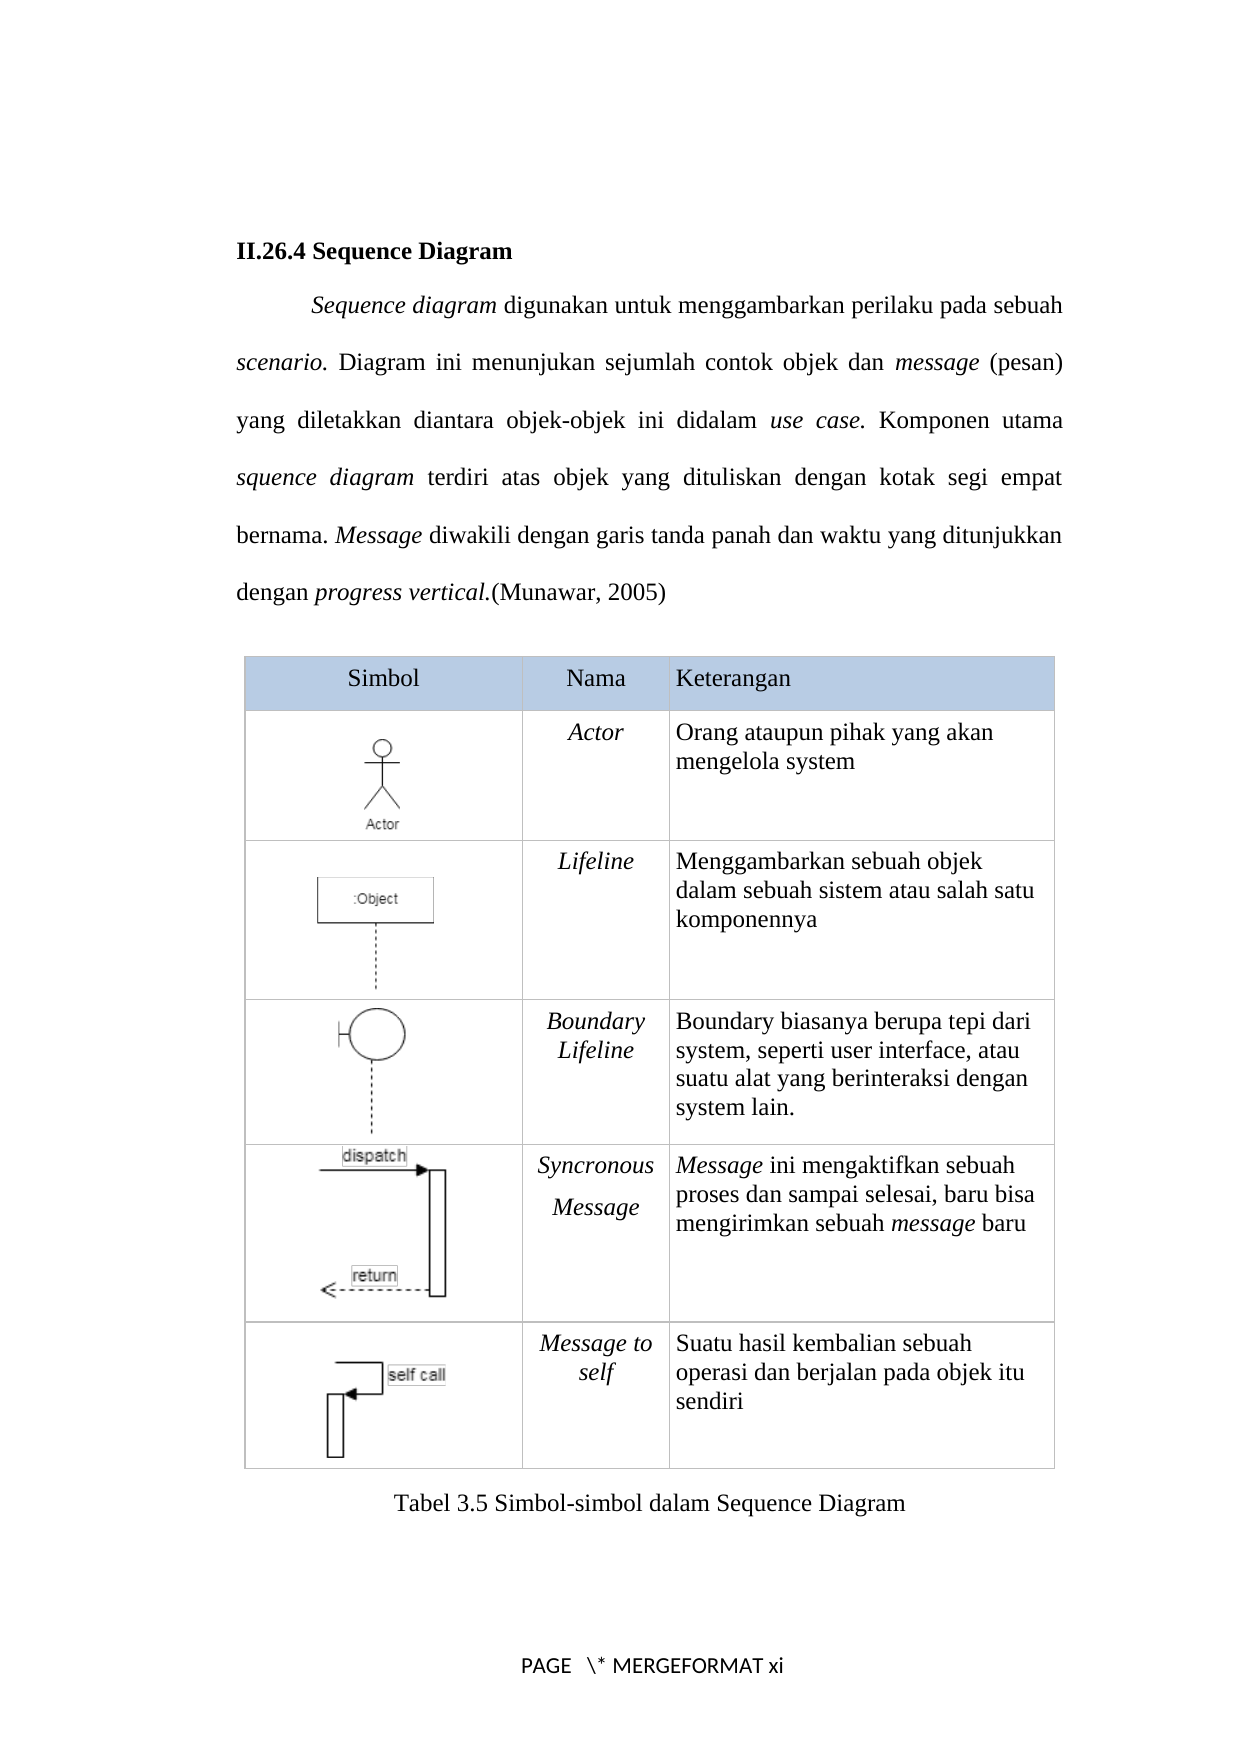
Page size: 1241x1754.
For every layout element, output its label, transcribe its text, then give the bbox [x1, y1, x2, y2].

table_header Nama [523, 657, 669, 710]
table_cell [246, 1000, 522, 1143]
table_cell Orang ataupun pihak yang akan mengelola system [670, 711, 1054, 839]
table_cell Lifeline [523, 841, 669, 999]
table_cell [246, 1145, 522, 1321]
table_cell Message ini mengaktifkan sebuah proses dan sampai selesai, baru bisa mengirimkan sebuah message baru [670, 1145, 1054, 1321]
table_header Simbol [246, 657, 522, 710]
picture [364, 739, 400, 834]
text Sequence diagram digunakan untuk menggambarkan perilaku pada sebuah scenario. Diagram ini menunjukan sejumlah contok objek dan message (pesan) yang diletakkan diantara objek-objek ini didalam use case. Komponen utama squence diagram terdiri atas objek yang dituliskan dengan kotak segi empat bernama. Message diwakili dengan garis tanda panah dan waktu yang ditunjukkan dengan progress vertical.(Munawar, 2005) [236, 290, 1063, 606]
table_cell Boundary biasanya berupa tepi dari system, seperti user interface, atau suatu alat yang berinteraksi dengan system lain. [670, 1000, 1054, 1143]
picture [324, 1359, 446, 1458]
text Tabel 3.5 Simbol-simbol dalam Sequence Diagram [236, 1488, 1063, 1517]
table_cell Syncronous Message [523, 1145, 669, 1321]
table_cell [246, 841, 522, 999]
picture [338, 1008, 407, 1138]
table_header Keterangan [670, 657, 1054, 710]
table_cell [246, 711, 522, 839]
table_cell Menggambarkan sebuah objek dalam sebuah sistem atau salah satu komponennya [670, 841, 1054, 999]
subtitle Sequence Diagram [236, 236, 1063, 265]
picture [305, 1146, 448, 1310]
table_cell Boundary Lifeline [523, 1000, 669, 1143]
table_cell Actor [523, 711, 669, 839]
table_cell Suatu hasil kembalian sebuah operasi dan berjalan pada objek itu sendiri [670, 1323, 1054, 1468]
table_cell Message to self [523, 1323, 669, 1468]
table_cell [246, 1323, 522, 1468]
picture [317, 877, 434, 993]
